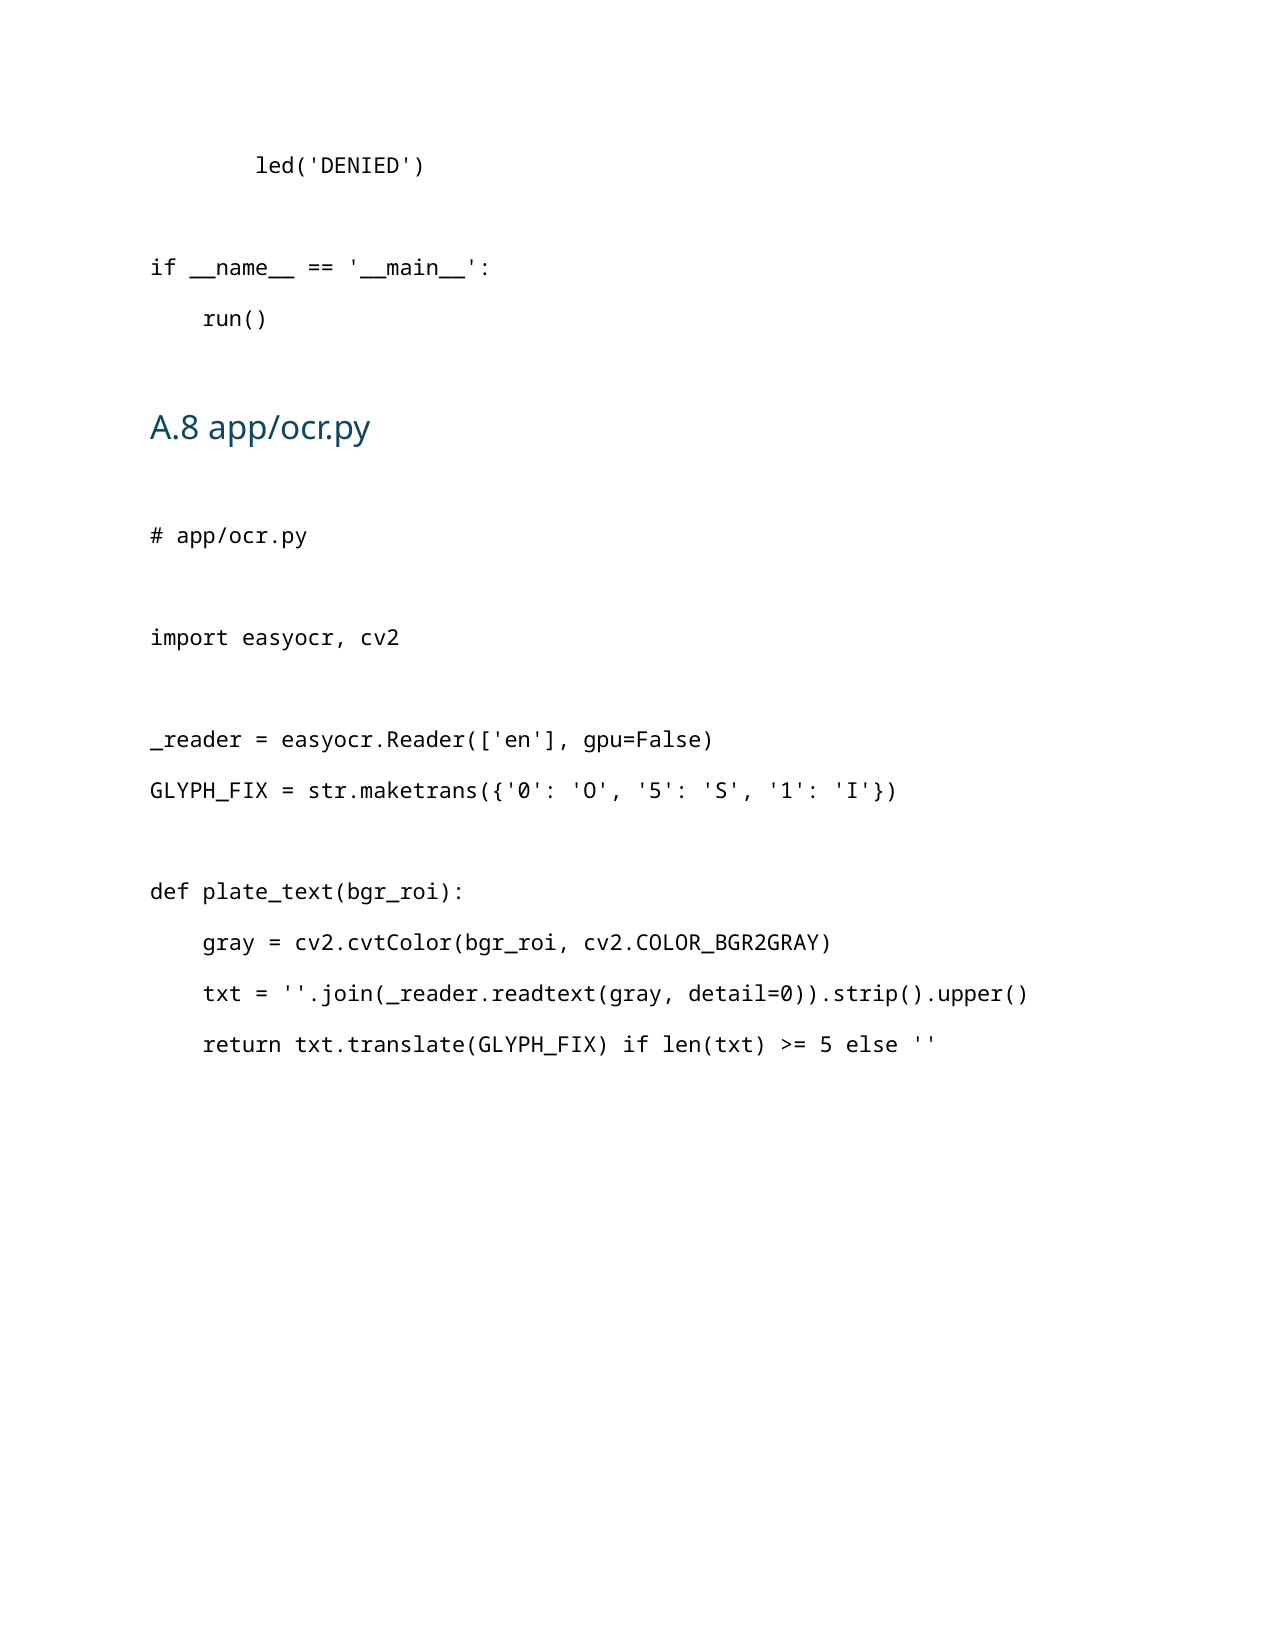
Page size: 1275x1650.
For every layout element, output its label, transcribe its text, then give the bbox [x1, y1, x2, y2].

text def plate_text(bgr_roi): [150, 876, 1125, 906]
text GLYPH_FIX = str.maketrans({'0': 'O', '5': 'S', '1': 'I'}) [150, 775, 1125, 804]
text _reader = easyocr.Reader(['en'], gpu=False) [150, 724, 1125, 754]
text return txt.translate(GLYPH_FIX) if len(txt) >= 5 else '' [150, 1029, 1125, 1059]
text gray = cv2.cvtColor(bgr_roi, cv2.COLOR_BGR2GRAY) [150, 927, 1125, 957]
text # app/ocr.py [150, 521, 1125, 550]
text run() [150, 302, 1125, 332]
text if __name__ == '__main__': [150, 252, 1125, 281]
text import easyocr, cv2 [150, 622, 1125, 652]
text txt = ''.join(_reader.readtext(gray, detail=0)).strip().upper() [150, 978, 1125, 1008]
text led('DENIED') [150, 150, 1125, 180]
subtitle A.8 app/ocr.py [150, 404, 1125, 449]
